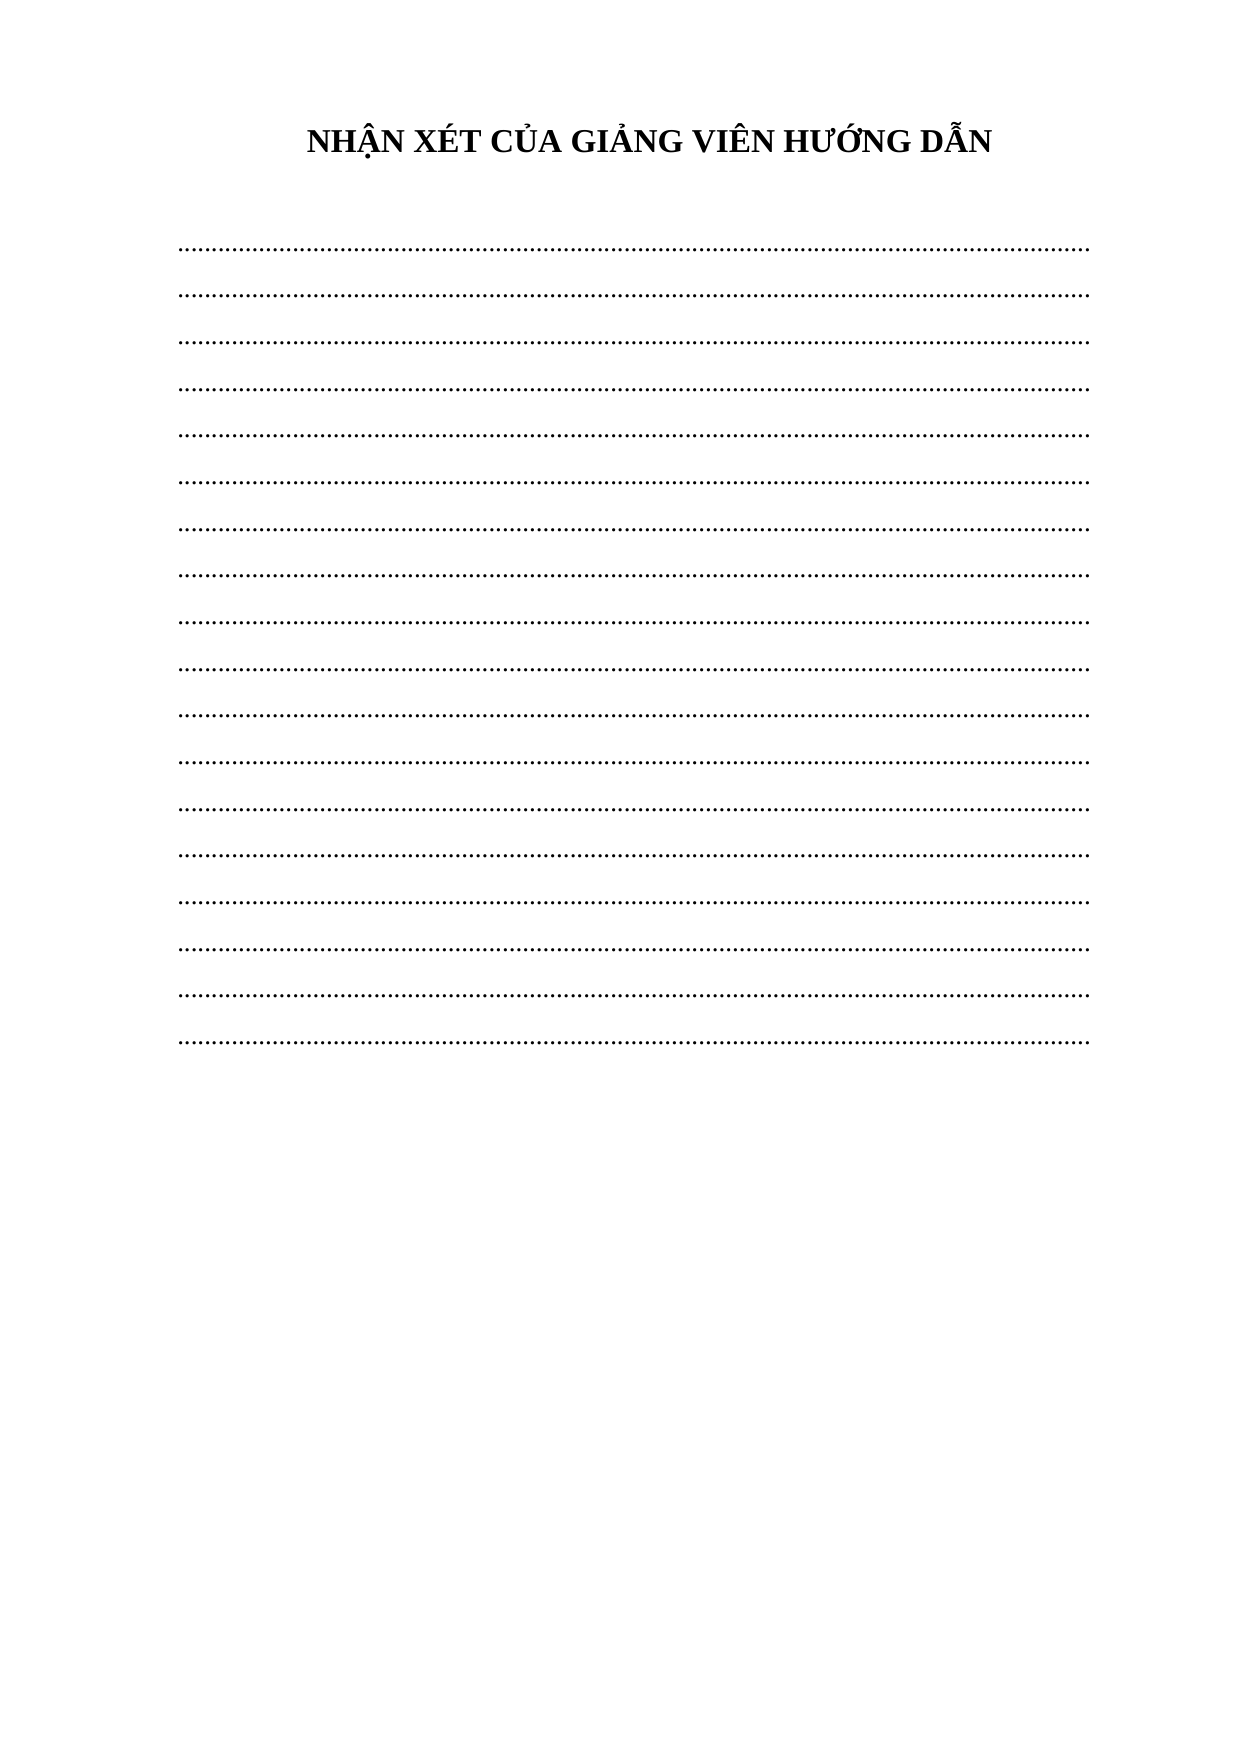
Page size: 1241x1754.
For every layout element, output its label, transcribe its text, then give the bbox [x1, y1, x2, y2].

text NHẬN XÉT CỦA GIẢNG VIÊN HƯỚNG DẪN [177, 122, 1122, 160]
